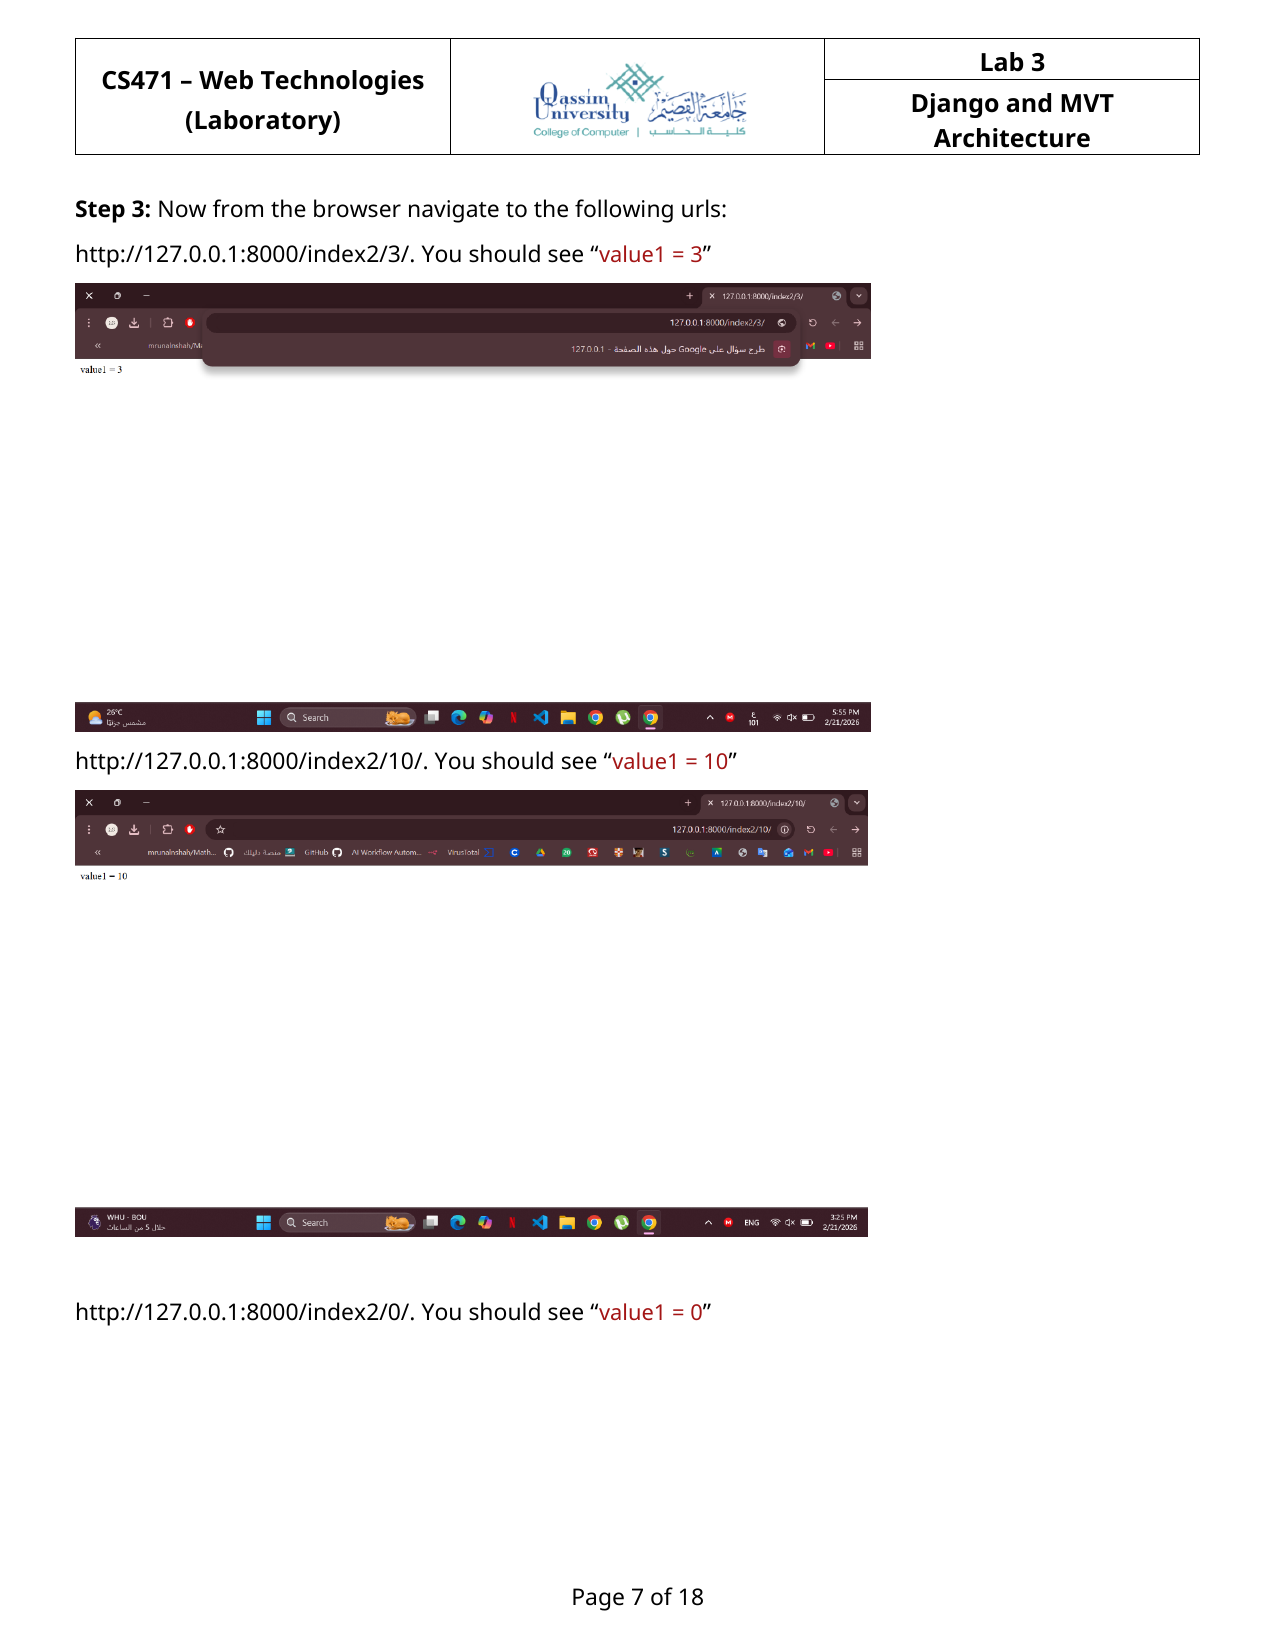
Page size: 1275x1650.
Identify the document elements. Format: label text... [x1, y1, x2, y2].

picture [75, 790, 868, 1237]
picture [75, 283, 871, 732]
picture [524, 52, 751, 147]
text http://127.0.0.1:8000/index2/10/. You should see “value1 = 10” [75, 745, 1200, 776]
text Step 3: Now from the browser navigate to the following urls: [75, 193, 1200, 224]
text http://127.0.0.1:8000/index2/3/. You should see “value1 = 3” [75, 238, 1200, 269]
text http://127.0.0.1:8000/index2/0/. You should see “value1 = 0” [75, 1296, 1200, 1327]
